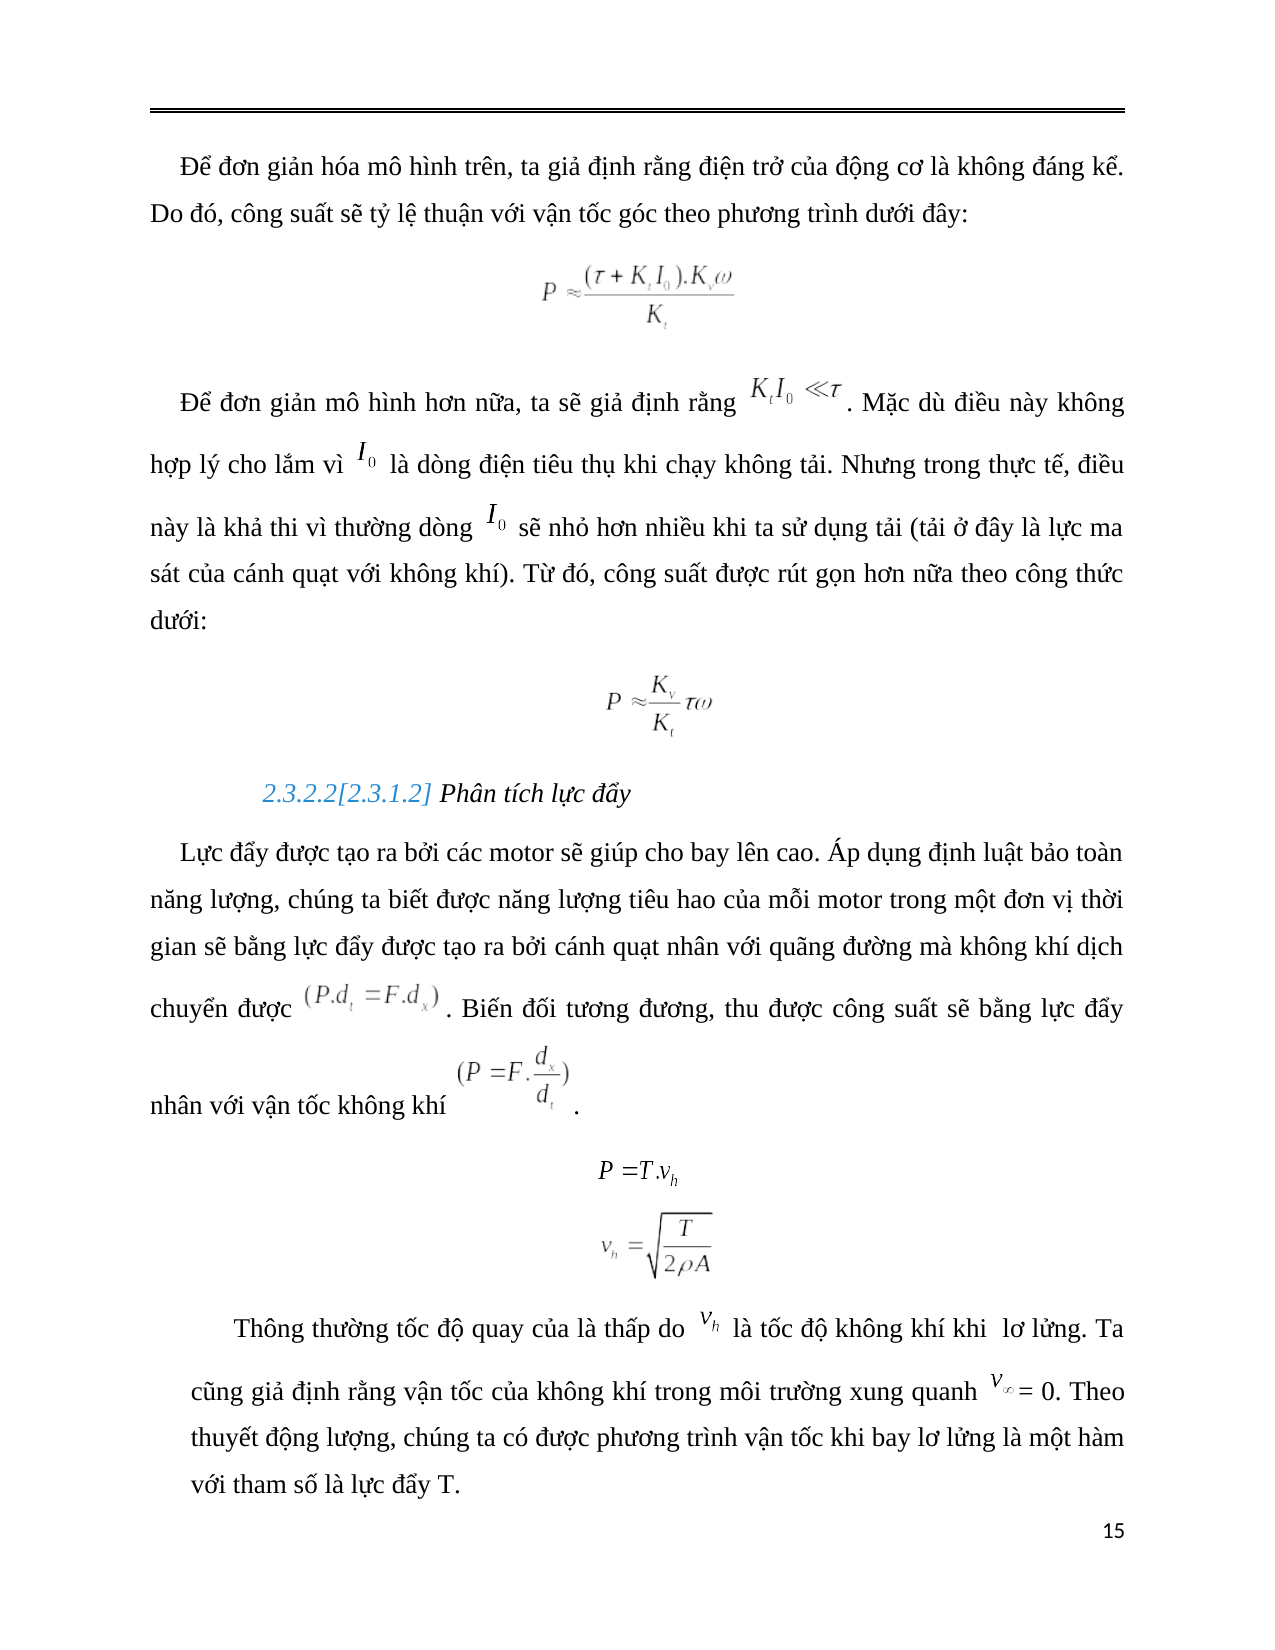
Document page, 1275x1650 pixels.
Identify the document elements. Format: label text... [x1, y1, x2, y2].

text Để đơn giản mô hình hơn nữa, ta sẽ giả định rằng . Mặc dù điều này không hợp lý cho lắm vì là dòng điện tiêu thụ khi chạy không tải. Nhưng trong thực tế, điều này là khả thi vì thường dòng sẽ nhỏ hơn nhiều khi ta sử dụng tải (tải ở đây là lực ma sát của cánh quạt với không khí). Từ đó, công suất được rút gọn hơn nữa theo công thức dưới: [150, 370, 1125, 635]
text Lực đẩy được tạo ra bởi các motor sẽ giúp cho bay lên cao. Áp dụng định luật bảo toàn năng lượng, chúng ta biết được năng lượng tiêu hao của mỗi motor trong một đơn vị thời gian sẽ bằng lực đẩy được tạo ra bởi cánh quạt nhân với quãng đường mà không khí dịch chuyển được . Biến đối tương đương, thu được công suất sẽ bằng lực đẩy nhân với vận tốc không khí . [150, 837, 1125, 1120]
list Thông thường tốc độ quay của là thấp do là tốc độ không khí khi lơ lửng. Ta cũng giả định rằng vận tốc của không khí trong môi trường xung quanh = 0. Theo thuyết động lượng, chúng ta có được phương trình vận tốc khi bay lơ lửng là một hàm với tham số là lực đẩy T. [150, 1296, 1125, 1499]
text Để đơn giản hóa mô hình trên, ta giả định rằng điện trở của động cơ là không đáng kể. Do đó, công suất sẽ tỷ lệ thuận với vận tốc góc theo phương trình dưới đây: [150, 150, 1125, 228]
text Phân tích lực đẩy [262, 777, 1125, 808]
